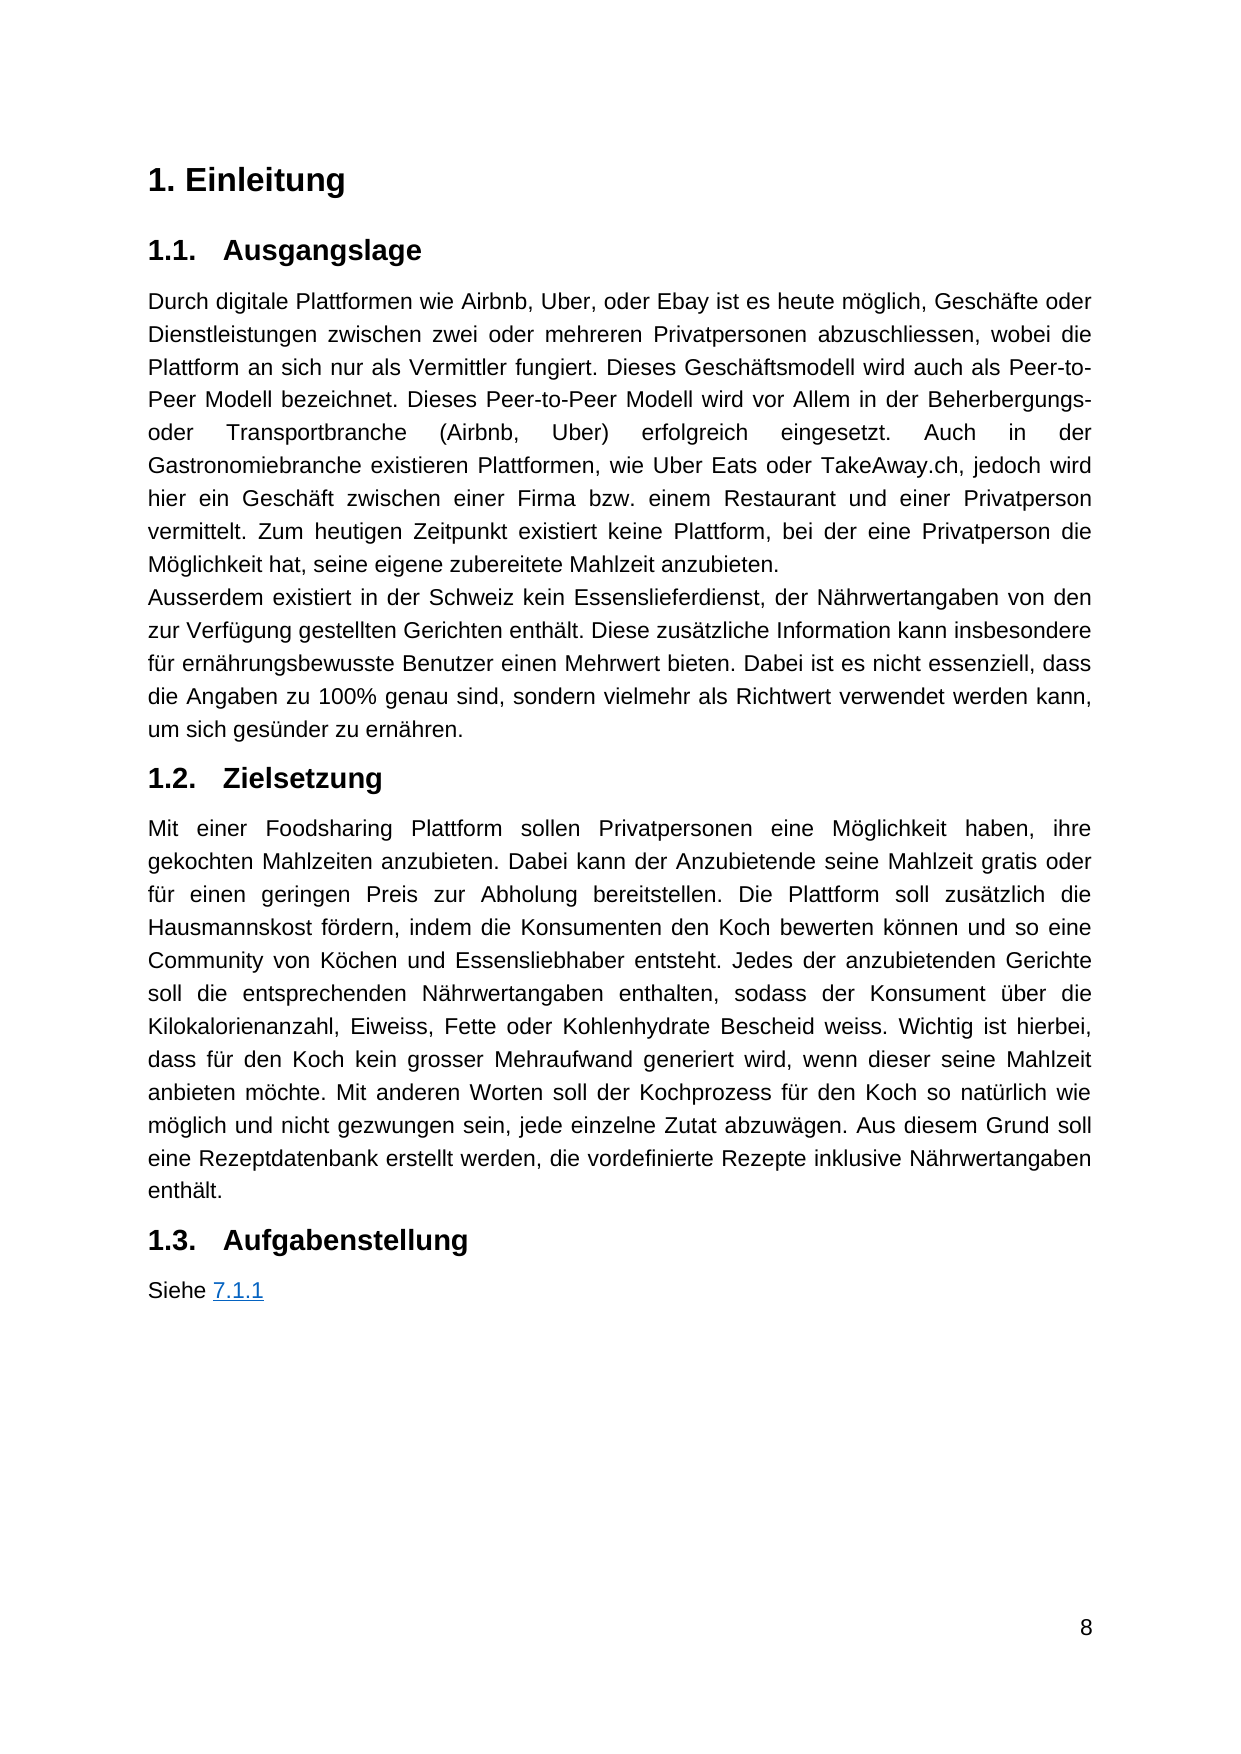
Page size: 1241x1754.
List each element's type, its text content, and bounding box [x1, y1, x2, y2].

subtitle Zielsetzung [148, 761, 1092, 794]
text Durch digitale Plattformen wie Airbnb, Uber, oder Ebay ist es heute möglich, Geschäfte oder Dienstleistungen zwischen zwei oder mehreren Privatpersonen abzuschliessen, wobei die Plattform an sich nur als Vermittler fungiert. Dieses Geschäftsmodell wird auch als Peer-to-Peer Modell bezeichnet. Dieses Peer-to-Peer Modell wird vor Allem in der Beherbergungs- oder Transportbranche (Airbnb, Uber) erfolgreich eingesetzt. Auch in der Gastronomiebranche existieren Plattformen, wie Uber Eats oder TakeAway.ch, jedoch wird hier ein Geschäft zwischen einer Firma bzw. einem Restaurant und einer Privatperson vermittelt. Zum heutigen Zeitpunkt existiert keine Plattform, bei der eine Privatperson die Möglichkeit hat, seine eigene zubereitete Mahlzeit anzubieten. [148, 288, 1092, 577]
subtitle Einleitung [148, 160, 1092, 199]
text Siehe 7.1.1 [148, 1277, 1092, 1303]
subtitle Aufgabenstellung [148, 1223, 1092, 1256]
text Ausserdem existiert in der Schweiz kein Essenslieferdienst, der Nährwertangaben von den zur Verfügung gestellten Gerichten enthält. Diese zusätzliche Information kann insbesondere für ernährungsbewusste Benutzer einen Mehrwert bieten. Dabei ist es nicht essenziell, dass die Angaben zu 100% genau sind, sondern vielmehr als Richtwert verwendet werden kann, um sich gesünder zu ernähren. [148, 584, 1092, 742]
text Mit einer Foodsharing Plattform sollen Privatpersonen eine Möglichkeit haben, ihre gekochten Mahlzeiten anzubieten. Dabei kann der Anzubietende seine Mahlzeit gratis oder für einen geringen Preis zur Abholung bereitstellen. Die Plattform soll zusätzlich die Hausmannskost fördern, indem die Konsumenten den Koch bewerten können und so eine Community von Köchen und Essensliebhaber entsteht. Jedes der anzubietenden Gerichte soll die entsprechenden Nährwertangaben enthalten, sodass der Konsument über die Kilokalorienanzahl, Eiweiss, Fette oder Kohlenhydrate Bescheid weiss. Wichtig ist hierbei, dass für den Koch kein grosser Mehraufwand generiert wird, wenn dieser seine Mahlzeit anbieten möchte. Mit anderen Worten soll der Kochprozess für den Koch so natürlich wie möglich und nicht gezwungen sein, jede einzelne Zutat abzuwägen. Aus diesem Grund soll eine Rezeptdatenbank erstellt werden, die vordefinierte Rezepte inklusive Nährwertangaben enthält. [148, 815, 1092, 1204]
subtitle Ausgangslage [148, 233, 1092, 267]
